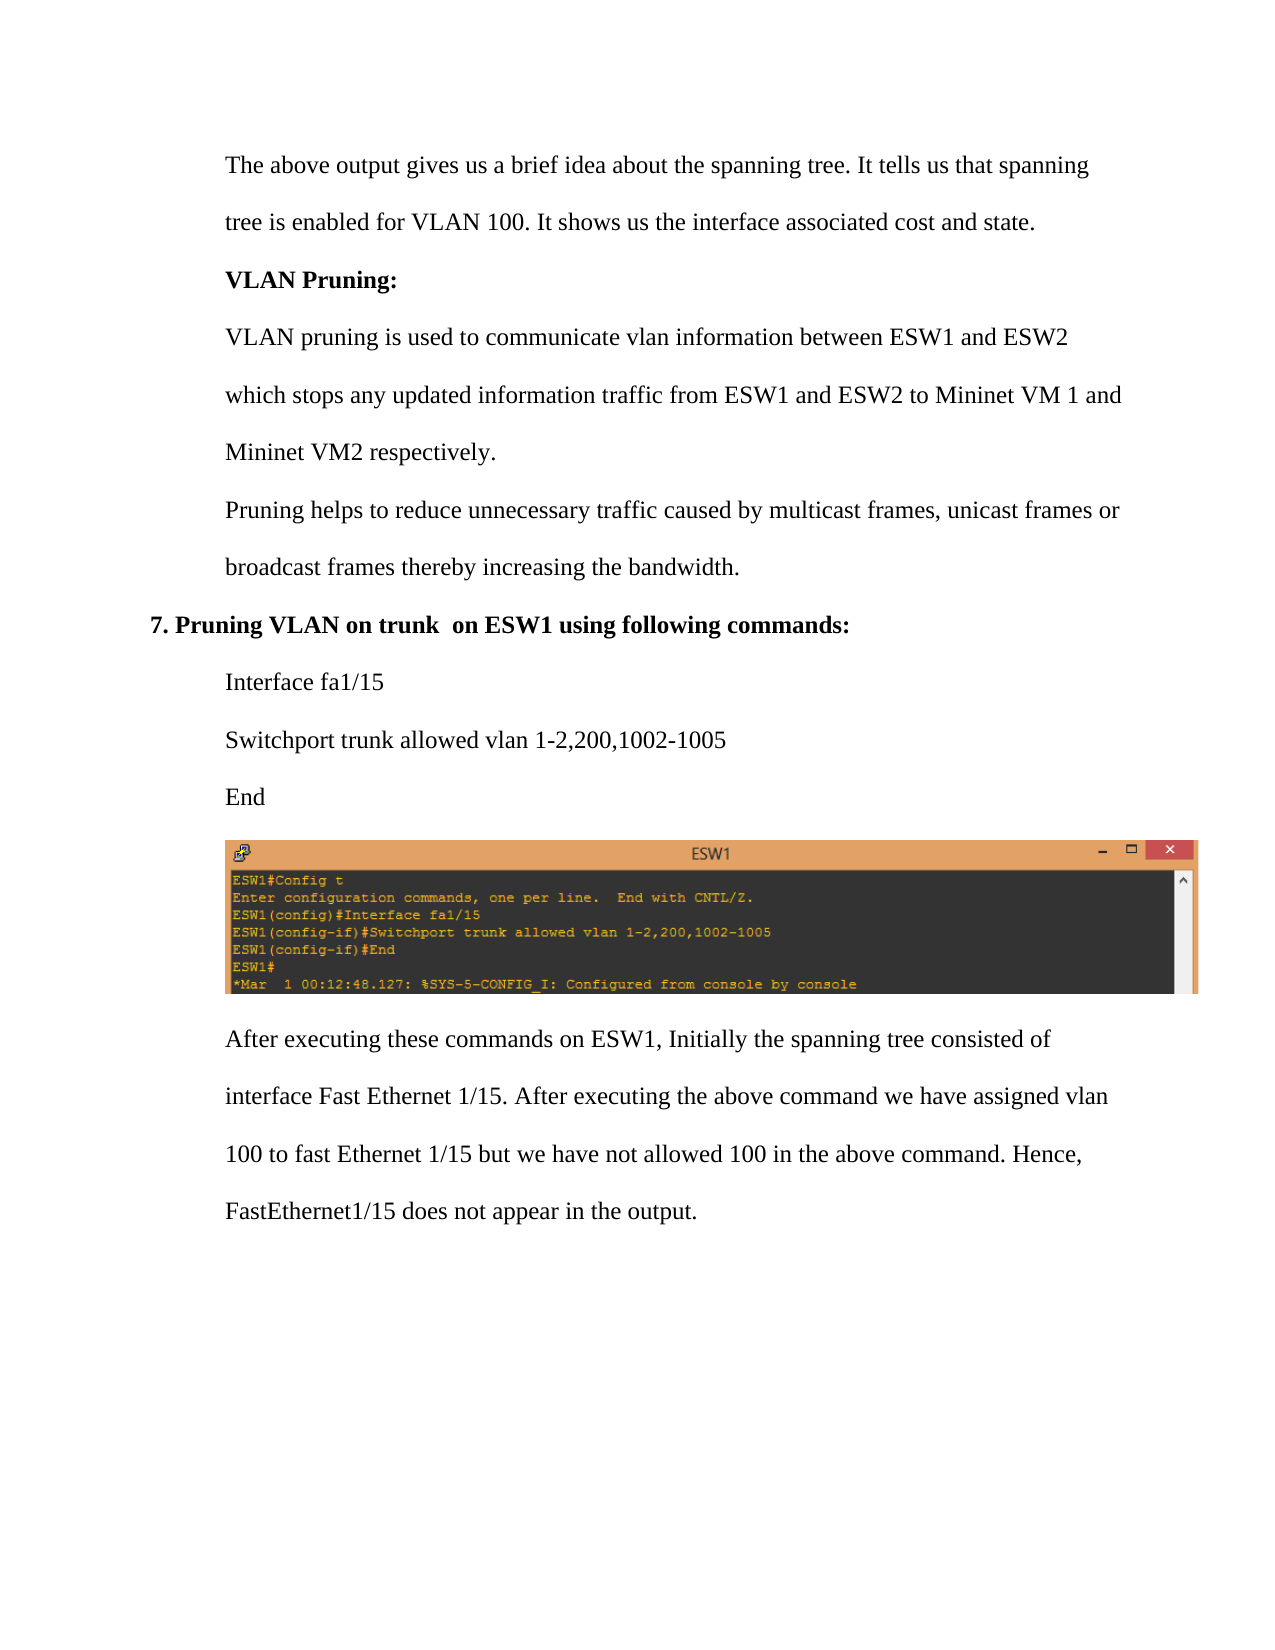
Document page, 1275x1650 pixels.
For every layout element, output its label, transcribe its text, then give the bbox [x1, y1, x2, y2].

text After executing these commands on ESW1, Initially the spanning tree consisted of interface Fast Ethernet 1/15. After executing the above command we have assigned vlan 100 to fast Ethernet 1/15 but we have not allowed 100 in the above command. Hence, FastEthernet1/15 does not appear in the output. [225, 1024, 1125, 1225]
text 7. Pruning VLAN on trunk on ESW1 using following commands: [150, 610, 1125, 639]
text VLAN pruning is used to communicate vlan information between ESW1 and ESW2 which stops any updated information traffic from ESW1 and ESW2 to Mininet VM 1 and Mininet VM2 respectively. [225, 322, 1125, 466]
text VLAN Pruning: [150, 265, 1125, 294]
text End [150, 782, 1125, 811]
text Switchport trunk allowed vlan 1-2,200,1002-1005 [150, 725, 1125, 754]
text The above output gives us a brief idea about the spanning tree. It tells us that spanning tree is enabled for VLAN 100. It shows us the interface associated cost and state. [225, 150, 1125, 236]
text Interface fa1/15 [150, 667, 1125, 696]
picture [225, 840, 1199, 994]
text Pruning helps to reduce unnecessary traffic caused by multicast frames, unicast frames or broadcast frames thereby increasing the bandwidth. [225, 495, 1125, 581]
